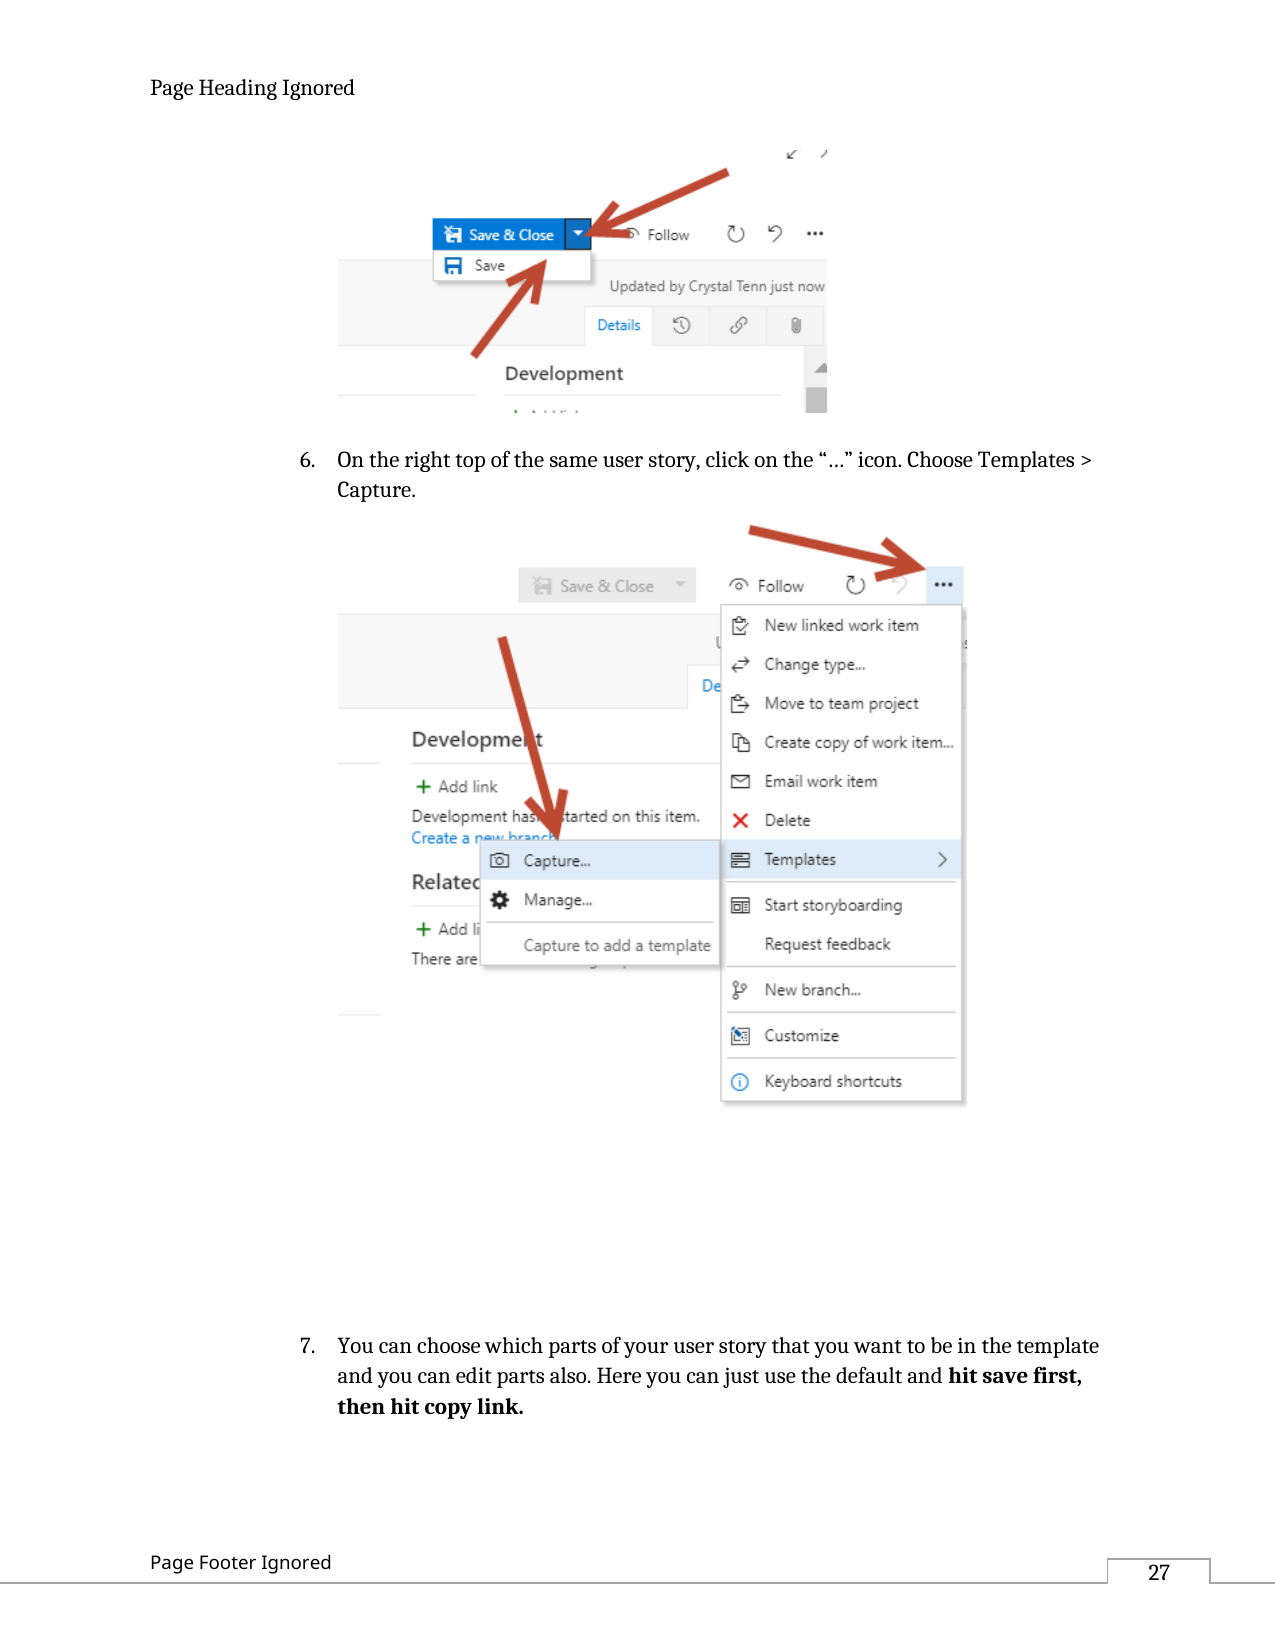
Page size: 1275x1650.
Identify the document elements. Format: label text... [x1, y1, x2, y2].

list On the right top of the same user story, click on the “…” icon. Choose Templates > Capture. [300, 446, 1110, 503]
picture [337, 506, 968, 1118]
picture [337, 150, 828, 413]
list You can choose which parts of your user story that you want to be in the template and you can edit parts also. Here you can just use the default and hit save first, then hit copy link. [300, 1333, 1110, 1420]
